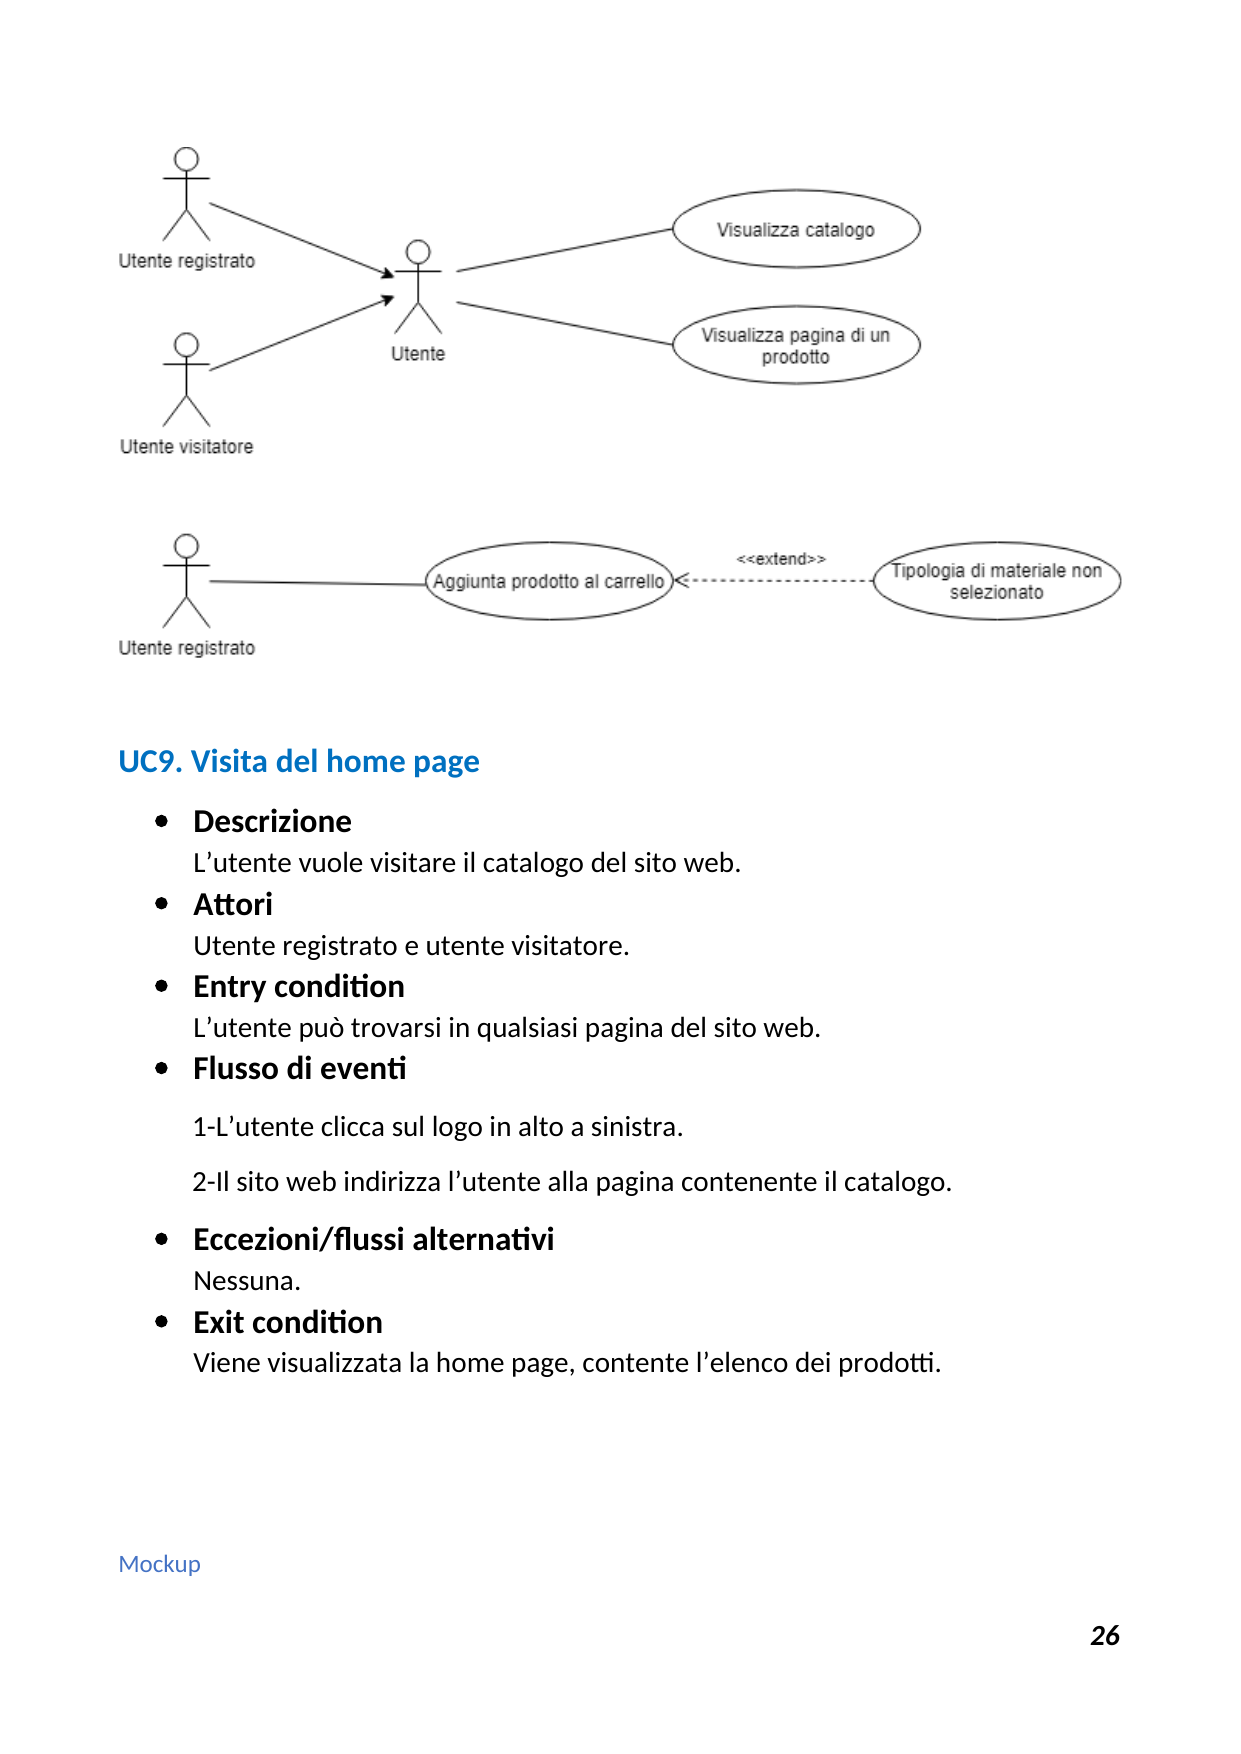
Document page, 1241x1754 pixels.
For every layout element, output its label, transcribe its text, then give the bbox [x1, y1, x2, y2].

list L’utente vuole visitare il catalogo del sito web. [193, 844, 1122, 880]
picture [118, 147, 1122, 661]
text UC9. Visita del home page [118, 739, 1122, 780]
list Flusso di eventi [156, 1047, 1122, 1088]
list Utente registrato e utente visitatore. [193, 927, 1122, 962]
text Mockup [118, 1548, 1122, 1579]
list Descrizione [156, 800, 1122, 841]
text 2-Il sito web indirizza l’utente alla pagina contenente il catalogo. [192, 1163, 1122, 1199]
text 1-L’utente clicca sul logo in alto a sinistra. [192, 1108, 1122, 1144]
list Attori [156, 883, 1122, 923]
list Nessuna. [193, 1262, 1122, 1298]
list Viene visualizzata la home page, contente l’elenco dei prodotti. [193, 1344, 1122, 1380]
list Eccezioni/flussi alternativi [156, 1218, 1122, 1259]
list Entry condition [156, 965, 1122, 1006]
list Exit condition [156, 1301, 1122, 1341]
list L’utente può trovarsi in qualsiasi pagina del sito web. [193, 1009, 1122, 1044]
